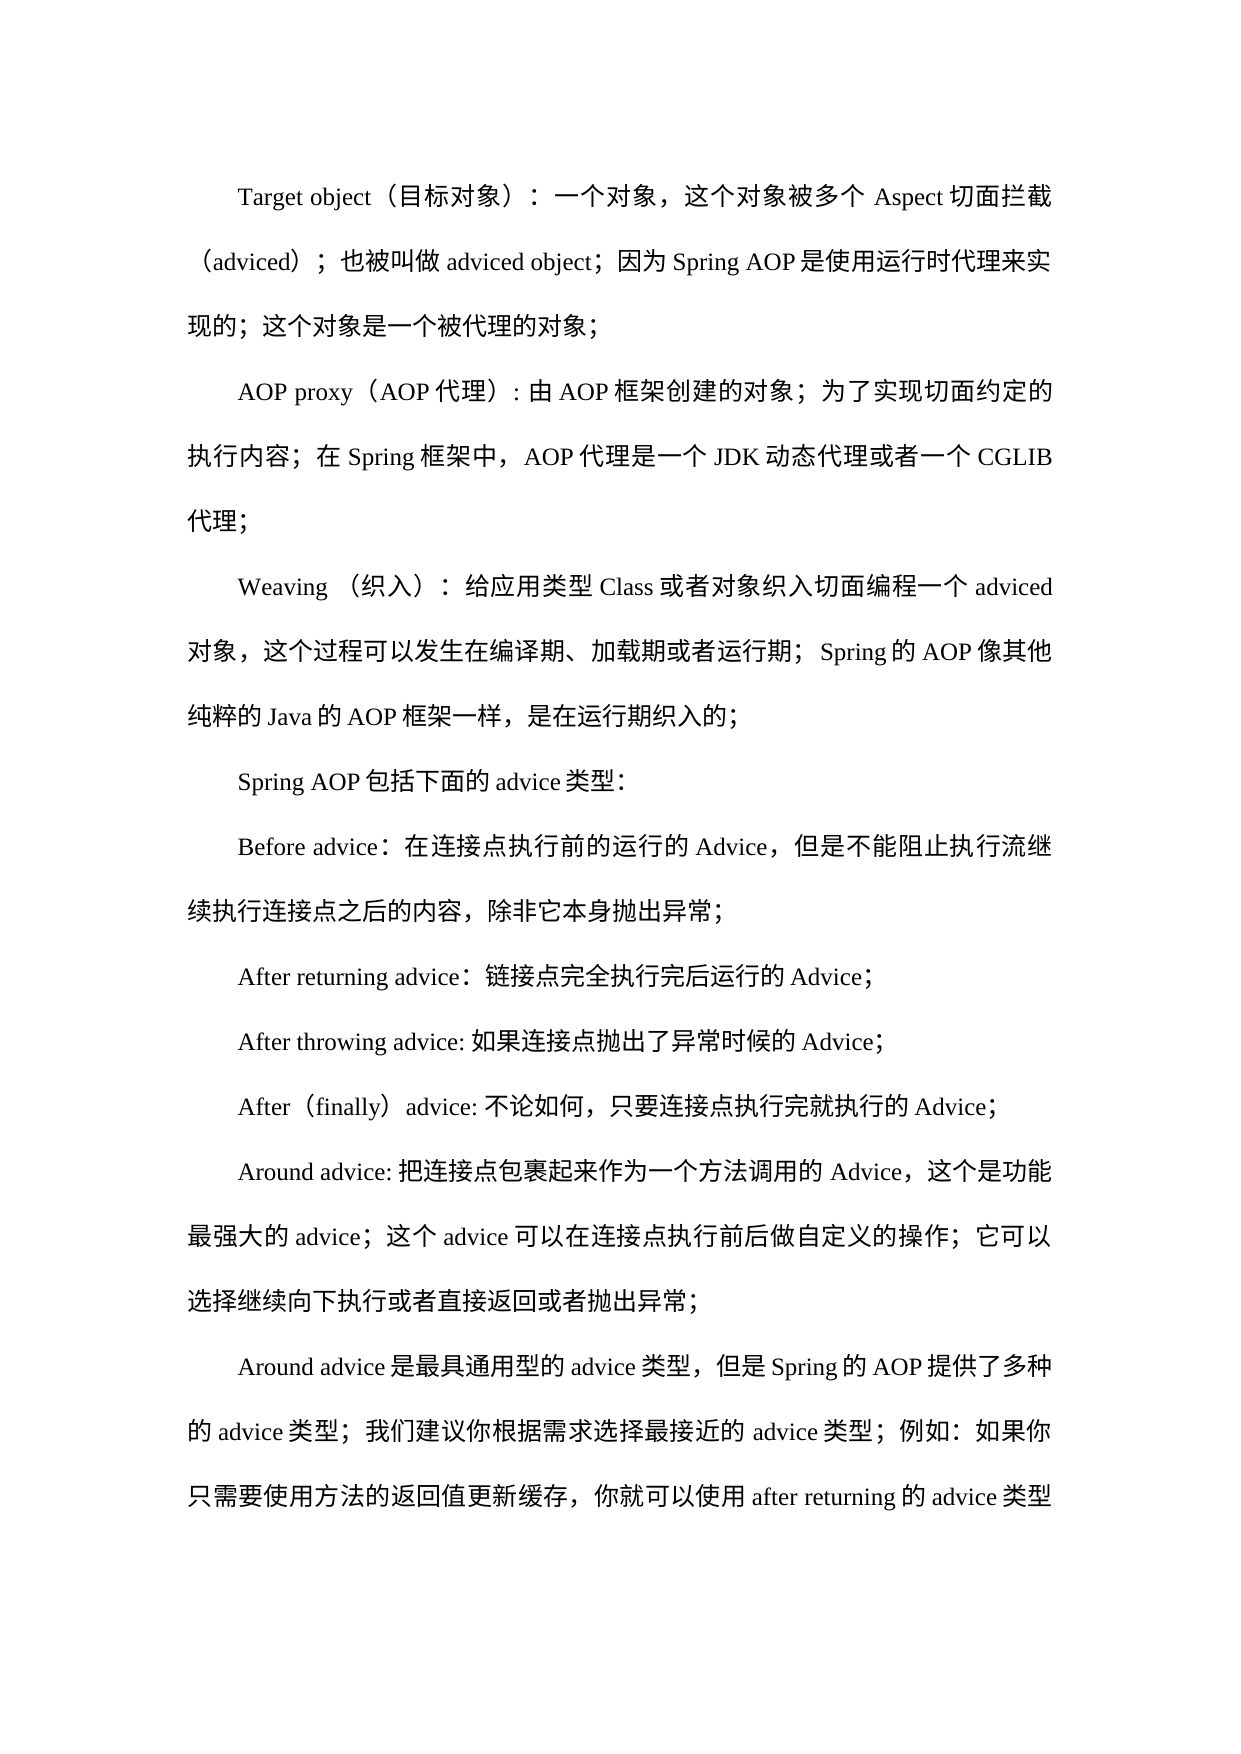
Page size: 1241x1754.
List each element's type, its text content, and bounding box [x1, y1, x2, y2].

text Target object（目标对象）：一个对象，这个对象被多个Aspect切面拦截（adviced）；也被叫做adviced object；因为Spring AOP是使用运行时代理来实现的；这个对象是一个被代理的对象； [187, 162, 1053, 357]
text AOP proxy（AOP代理）: 由AOP框架创建的对象；为了实现切面约定的执行内容；在Spring框架中，AOP代理是一个JDK动态代理或者一个CGLIB代理； [187, 357, 1053, 552]
text After returning advice：链接点完全执行完后运行的Advice； [187, 942, 1053, 1007]
text Weaving （织入）：给应用类型Class或者对象织入切面编程一个adviced对象，这个过程可以发生在编译期、加载期或者运行期；Spring的AOP像其他纯粹的Java的AOP框架一样，是在运行期织入的； [187, 552, 1053, 747]
text Before advice：在连接点执行前的运行的Advice，但是不能阻止执行流继续执行连接点之后的内容，除非它本身抛出异常； [187, 812, 1053, 942]
text Spring AOP包括下面的advice类型： [187, 747, 1053, 812]
text Around advice: 把连接点包裹起来作为一个方法调用的Advice，这个是功能最强大的advice；这个advice可以在连接点执行前后做自定义的操作；它可以选择继续向下执行或者直接返回或者抛出异常； [187, 1137, 1053, 1332]
text After（finally）advice: 不论如何，只要连接点执行完就执行的Advice； [187, 1072, 1053, 1137]
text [187, 1332, 1053, 1527]
text After throwing advice: 如果连接点抛出了异常时候的Advice； [187, 1007, 1053, 1072]
